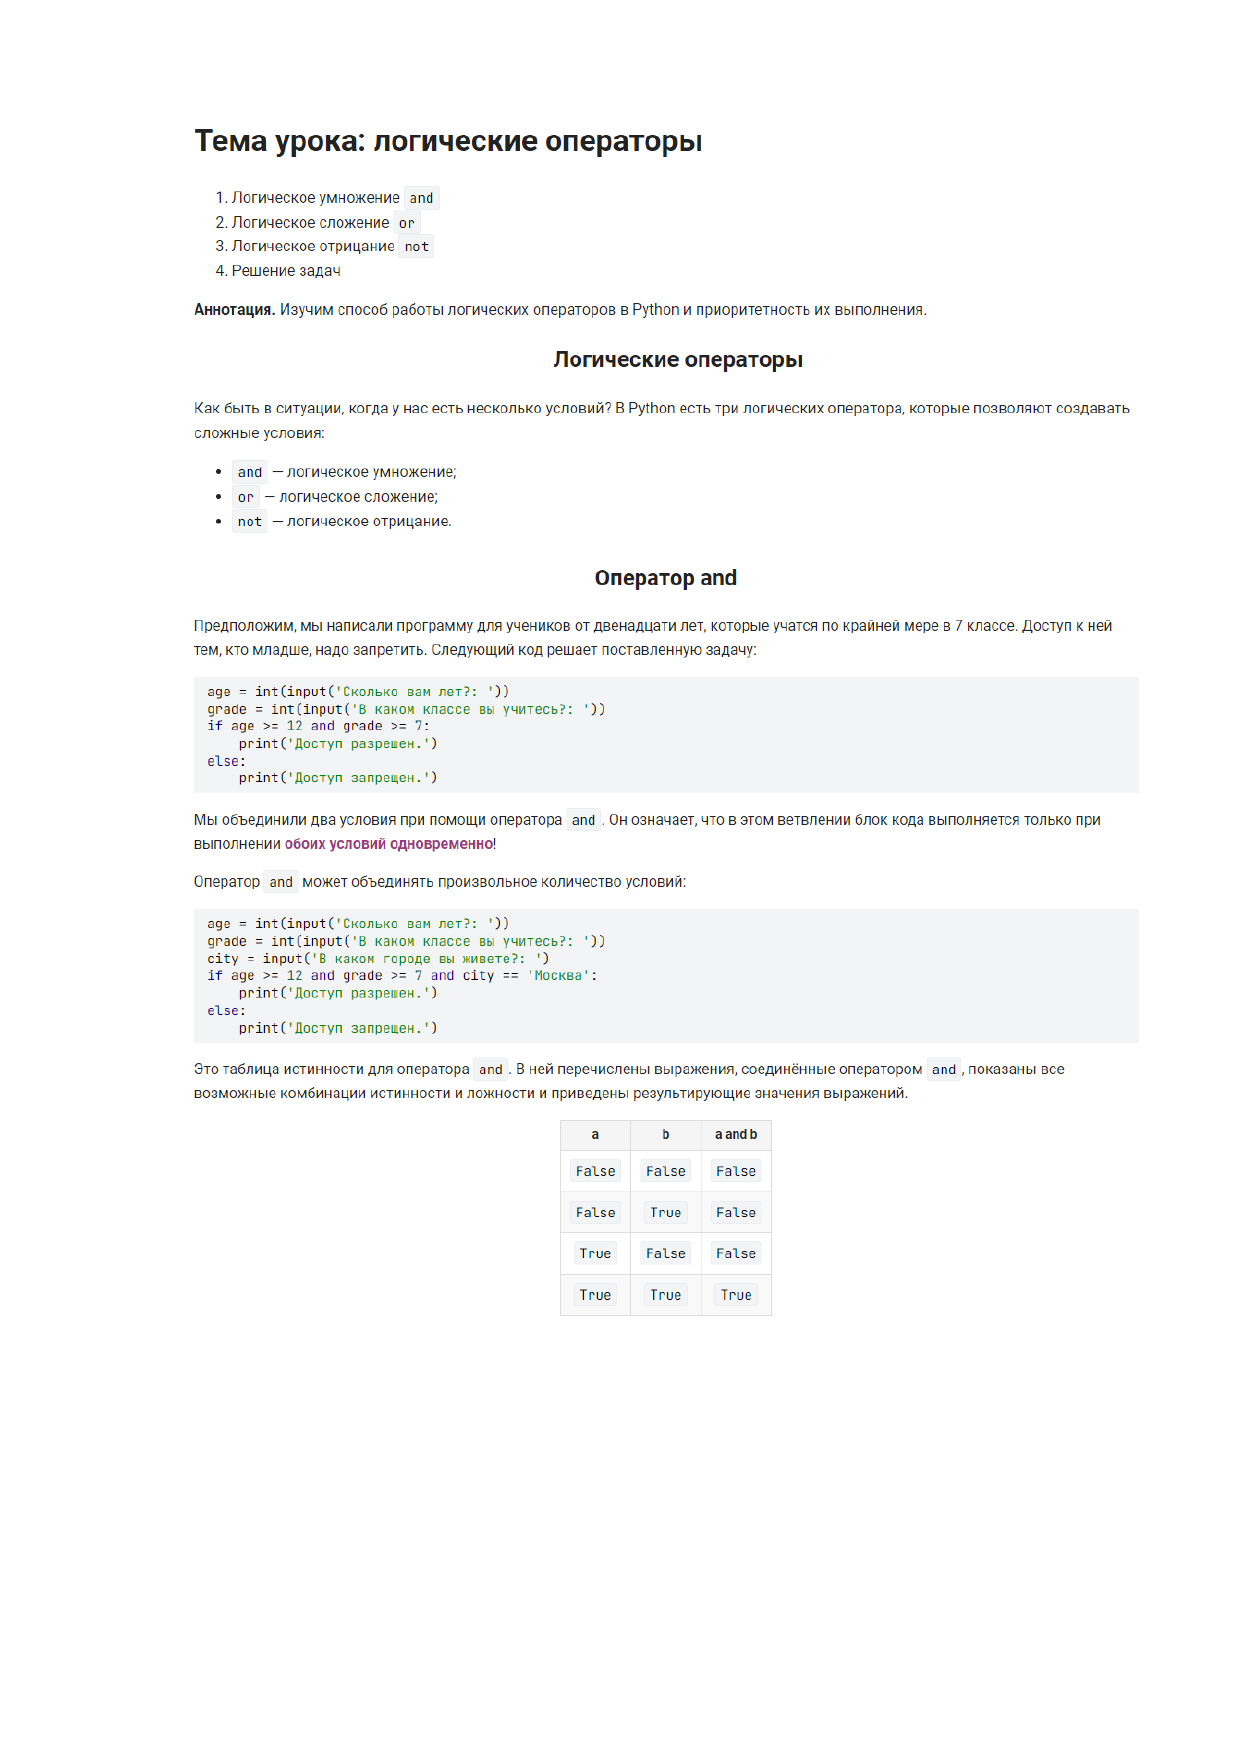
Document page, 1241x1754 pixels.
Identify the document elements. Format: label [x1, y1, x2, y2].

picture [177, 118, 1152, 542]
picture [177, 560, 1152, 1325]
